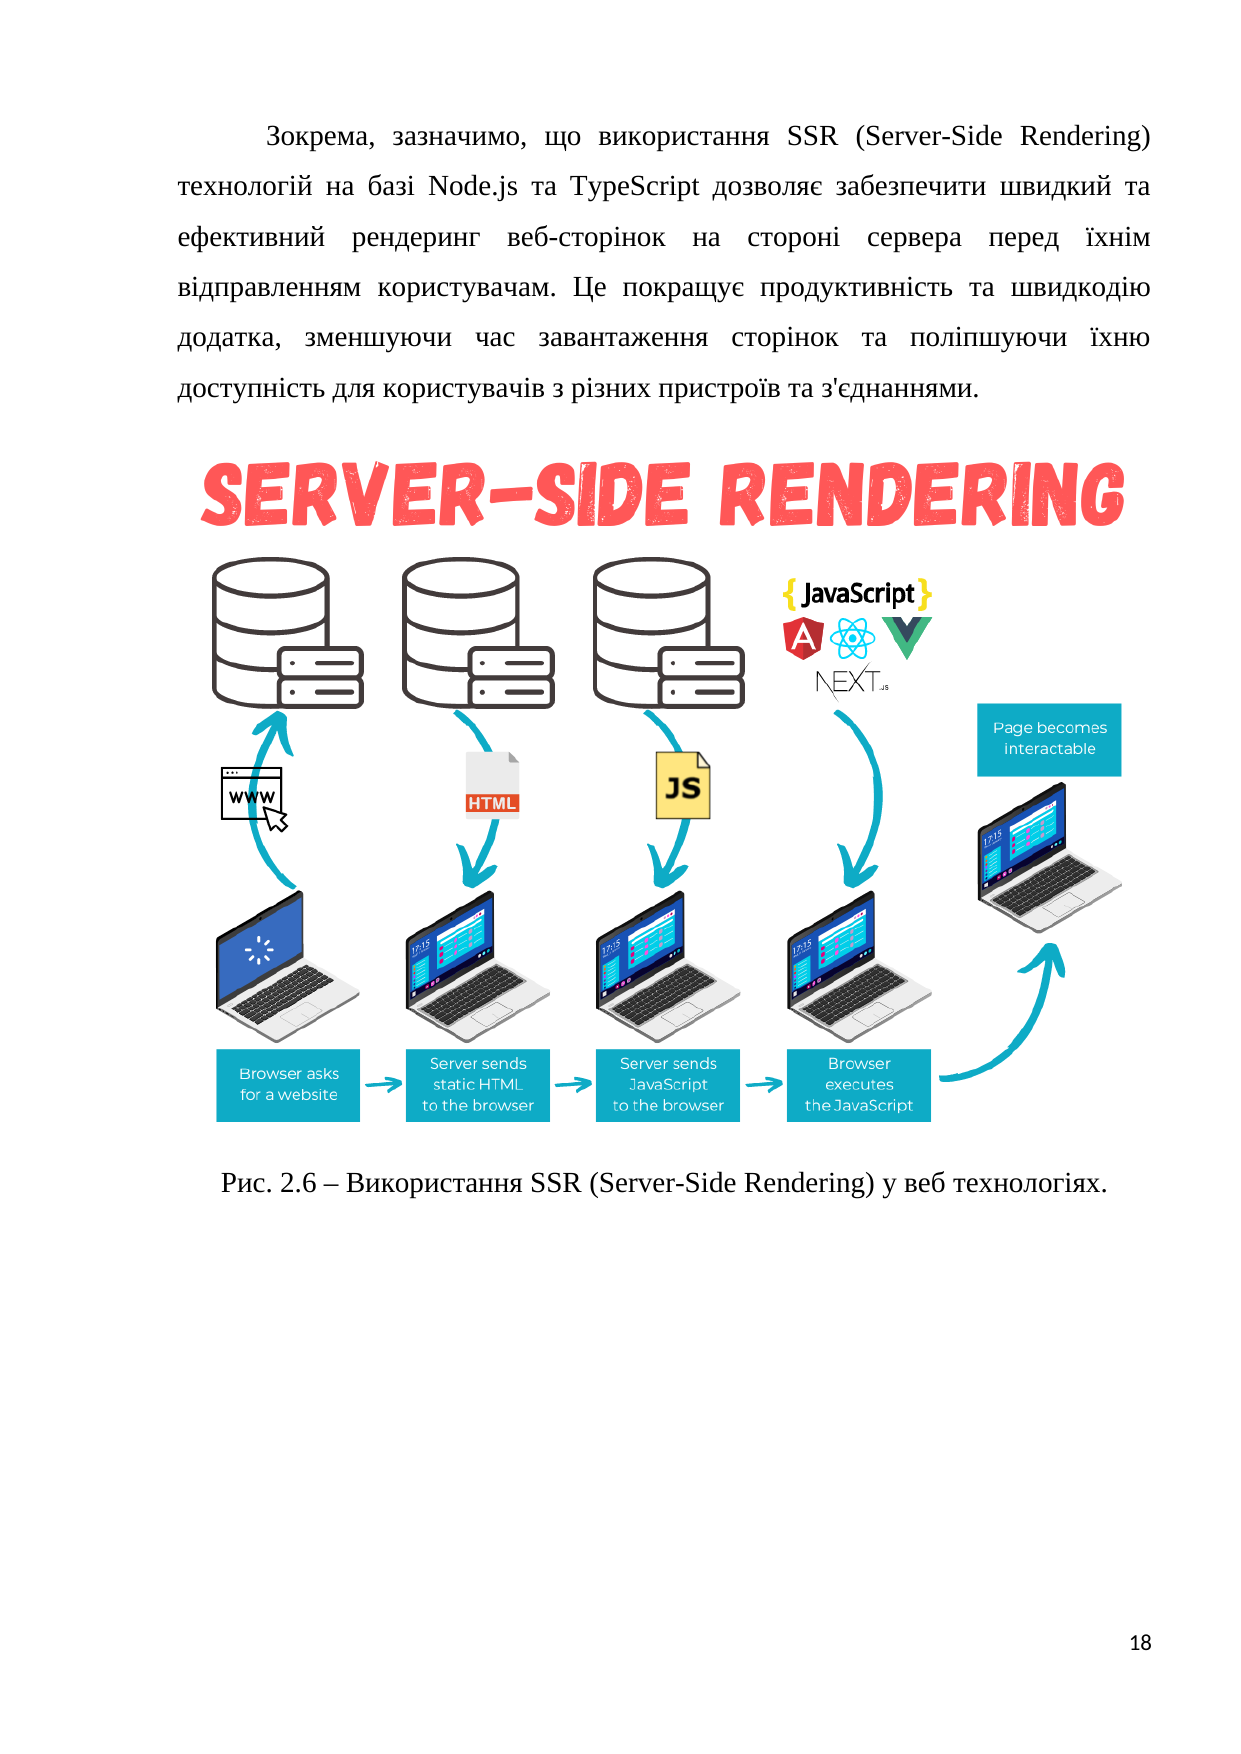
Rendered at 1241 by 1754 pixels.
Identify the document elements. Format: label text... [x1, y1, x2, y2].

picture [177, 420, 1152, 1151]
text Зокрема, зазначимо, що використання SSR (Server-Side Rendering) технологій на базі Node.js та TypeScript дозволяє забезпечити швидкий та ефективний рендеринг веб-сторінок на стороні сервера перед їхнім відправленням користувачам. Це покращує продуктивність та швидкодію додатка, зменшуючи час завантаження сторінок та поліпшуючи їхню доступність для користувачів з різних пристроїв та з'єднаннями. [177, 118, 1152, 403]
text Рис. 2.6 – Використання SSR (Server-Side Rendering) у веб технологіях. [177, 1165, 1152, 1198]
